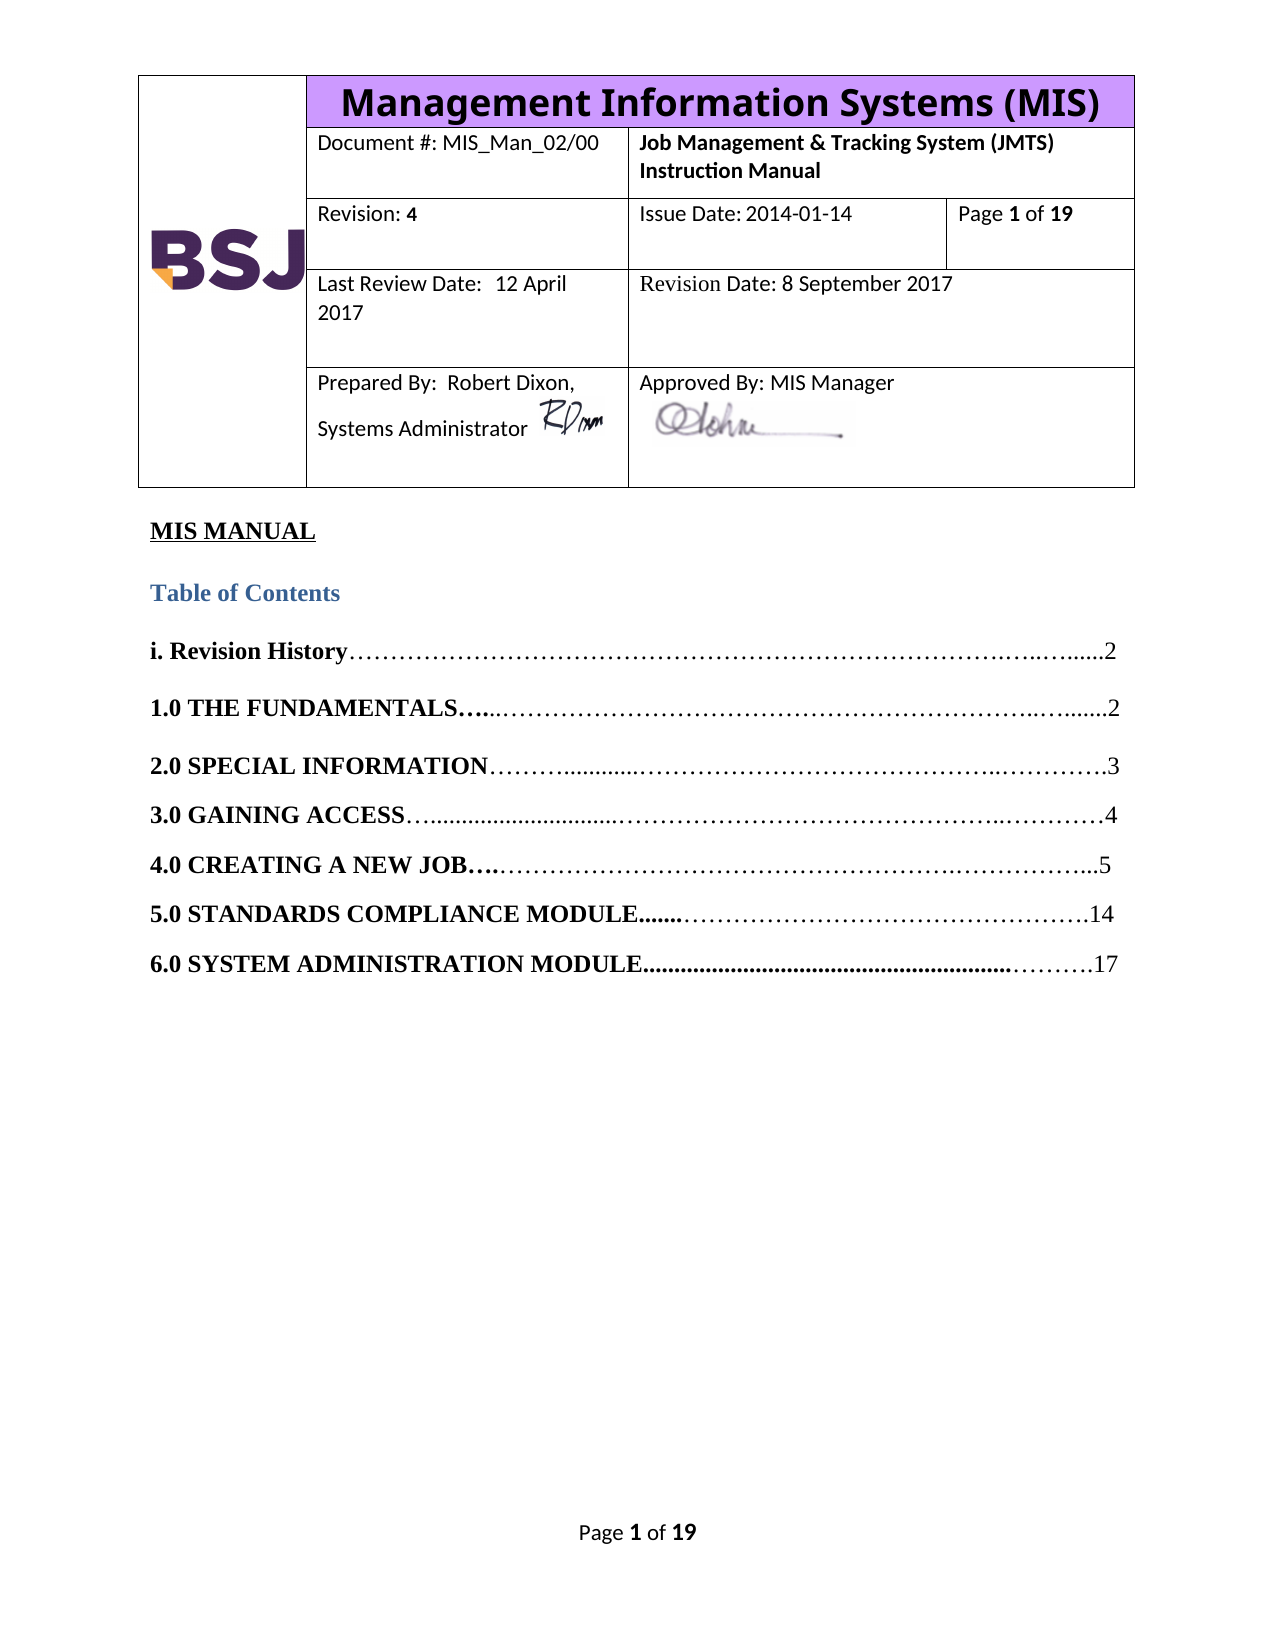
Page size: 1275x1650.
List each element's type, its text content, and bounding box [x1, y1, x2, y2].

picture [150, 228, 306, 293]
text 5.0 STANDARDS COMPLIANCE MODULE.......………………………………………….14 [150, 899, 1125, 928]
subtitle Table of Contents [150, 578, 1125, 607]
text 3.0 Gaining Access…..............................………………………………………..…………4 [150, 800, 1125, 829]
text 1.0 The FundamentalS…...………………………………………………………..….......2 [150, 664, 1125, 722]
picture [651, 401, 856, 447]
text 2.0 Special Information………............……………………………………..………….3 [150, 751, 1125, 779]
text 6.0 SYSTEM ADMINISTRATION MODULE...........................................................……….17 [150, 949, 1125, 978]
text i. Revision History…………………………………………………………………….…..…......2 [150, 636, 1125, 664]
subtitle MIS MANUAL [150, 516, 1125, 578]
text 4.0 Creating a New Job….……………………………………………….……………...5 [150, 850, 1125, 879]
picture [538, 396, 605, 436]
